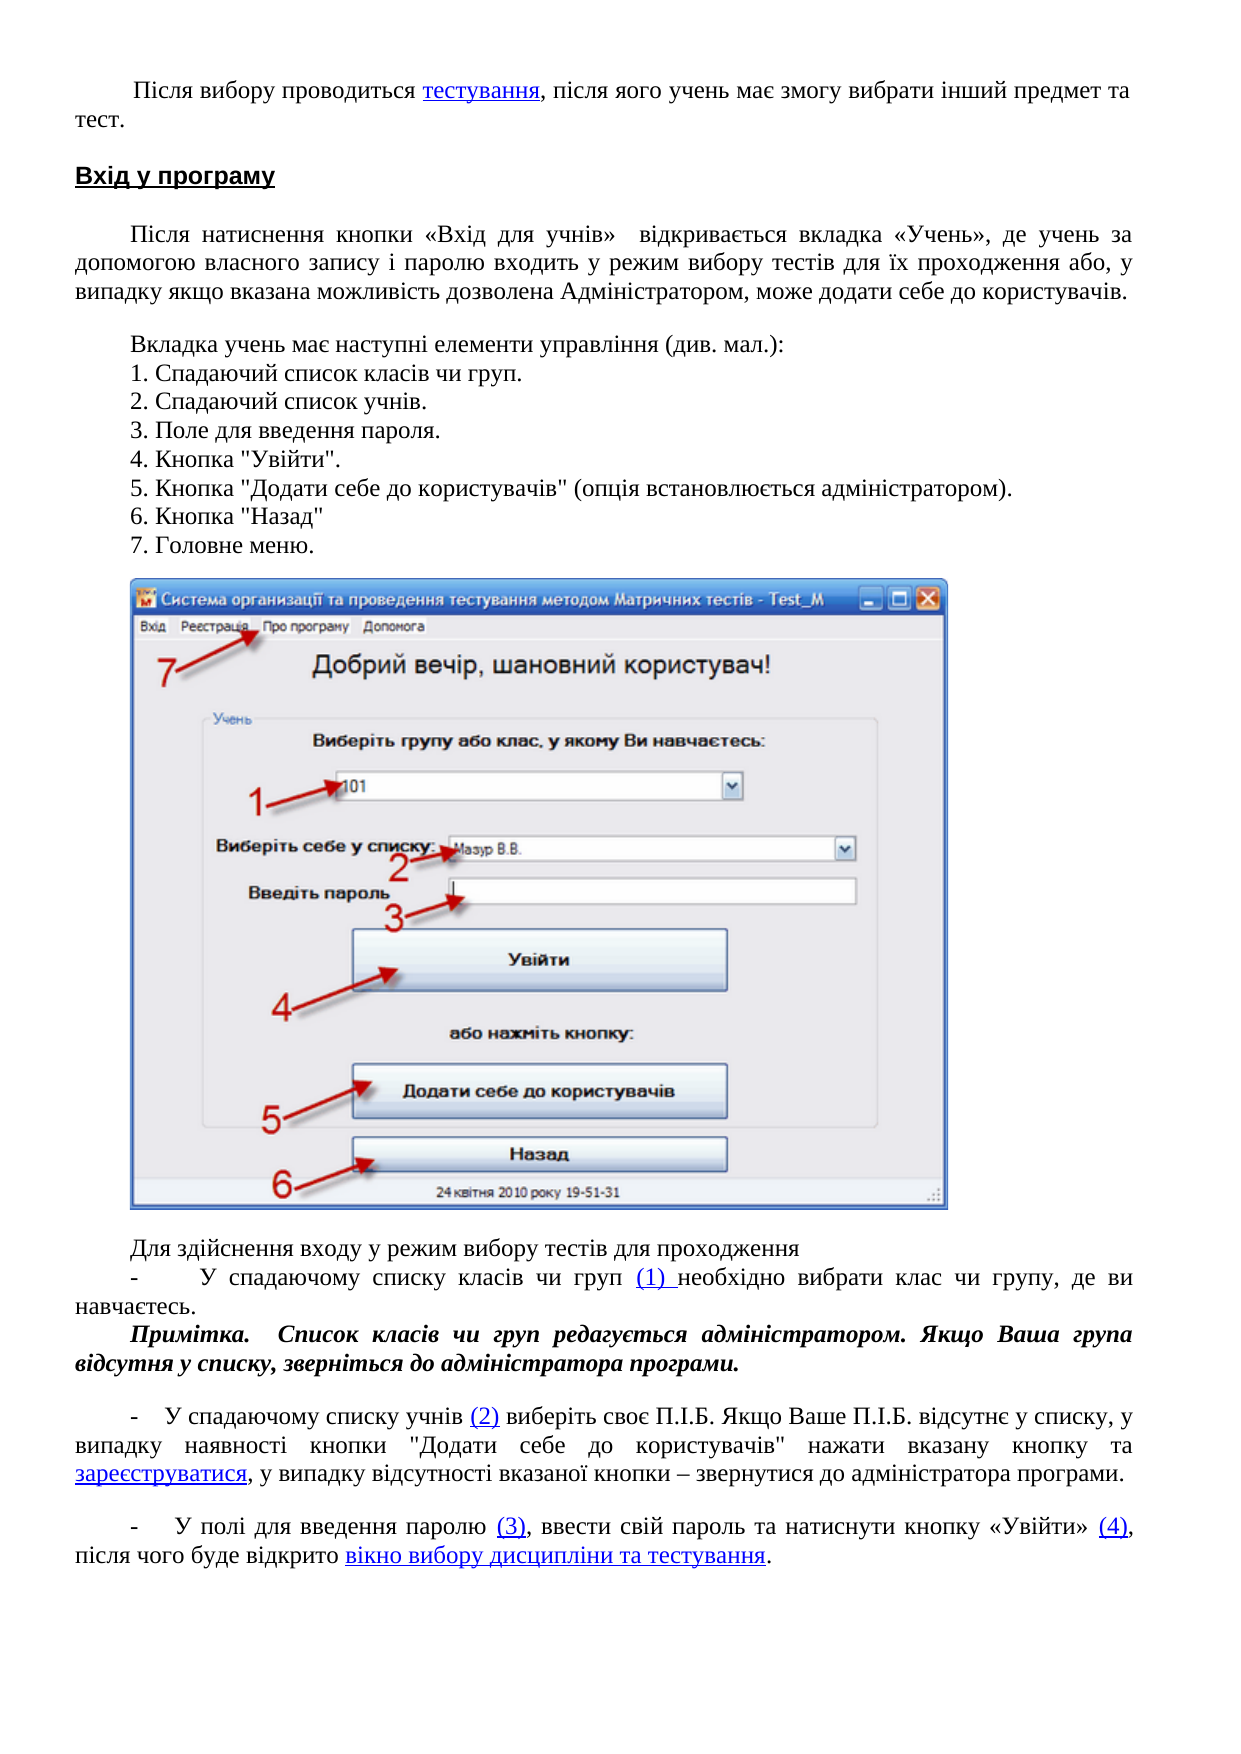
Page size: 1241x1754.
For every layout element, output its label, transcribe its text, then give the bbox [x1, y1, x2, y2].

picture [129, 578, 949, 1210]
text 1. Спадаючий список класів чи груп. [75, 358, 1134, 386]
text 7. Головне меню. [75, 530, 1134, 559]
text 6. Кнопка "Назад" [75, 501, 1134, 530]
text - У спадаючому списку класів чи груп (1) необхідно вибрати клас чи групу, де ви навчаєтесь. [75, 1262, 1134, 1319]
text Примітка. Список класів чи груп редагується адміністратором. Якщо Ваша група відсутня у списку, зверніться до адміністратора програми. [75, 1319, 1134, 1377]
text Вкладка учень має наступні елементи управління (див. мал.): [75, 329, 1134, 358]
text Після вибору проводиться тестування, після яого учень має змогу вибрати інший предмет та тест. [75, 75, 1131, 132]
text - У спадаючому списку учнів (2) виберіть своє П.І.Б. Якщо Ваше П.І.Б. відсутнє у списку, у випадку наявності кнопки "Додати себе до користувачів" нажати вказану кнопку та зареєструватися, у випадку відсутності вказаної кнопки – звернутися до адміністратора програми. [75, 1401, 1134, 1487]
text Для здійснення входу у режим вибору тестів для проходження [75, 1233, 1134, 1262]
text Після натиснення кнопки «Вхід для учнів» відкривається вкладка «Учень», де учень за допомогою власного запису і паролю входить у режим вибору тестів для їх проходження або, у випадку якщо вказана можливість дозволена Адміністратором, може додати себе до користувачів. [75, 219, 1134, 305]
text 3. Поле для введення пароля. [75, 415, 1134, 444]
text 4. Кнопка "Увійти". [75, 444, 1134, 473]
text - У полі для введення паролю (3), ввести свій пароль та натиснути кнопку «Увійти» (4), після чого буде відкрито вікно вибору дисципліни та тестування. [75, 1511, 1134, 1569]
subtitle Вхід у програму [75, 161, 1165, 190]
text 2. Спадаючий список учнів. [75, 386, 1134, 415]
text 5. Кнопка "Додати себе до користувачів" (опція встановлюється адміністратором). [75, 473, 1134, 501]
